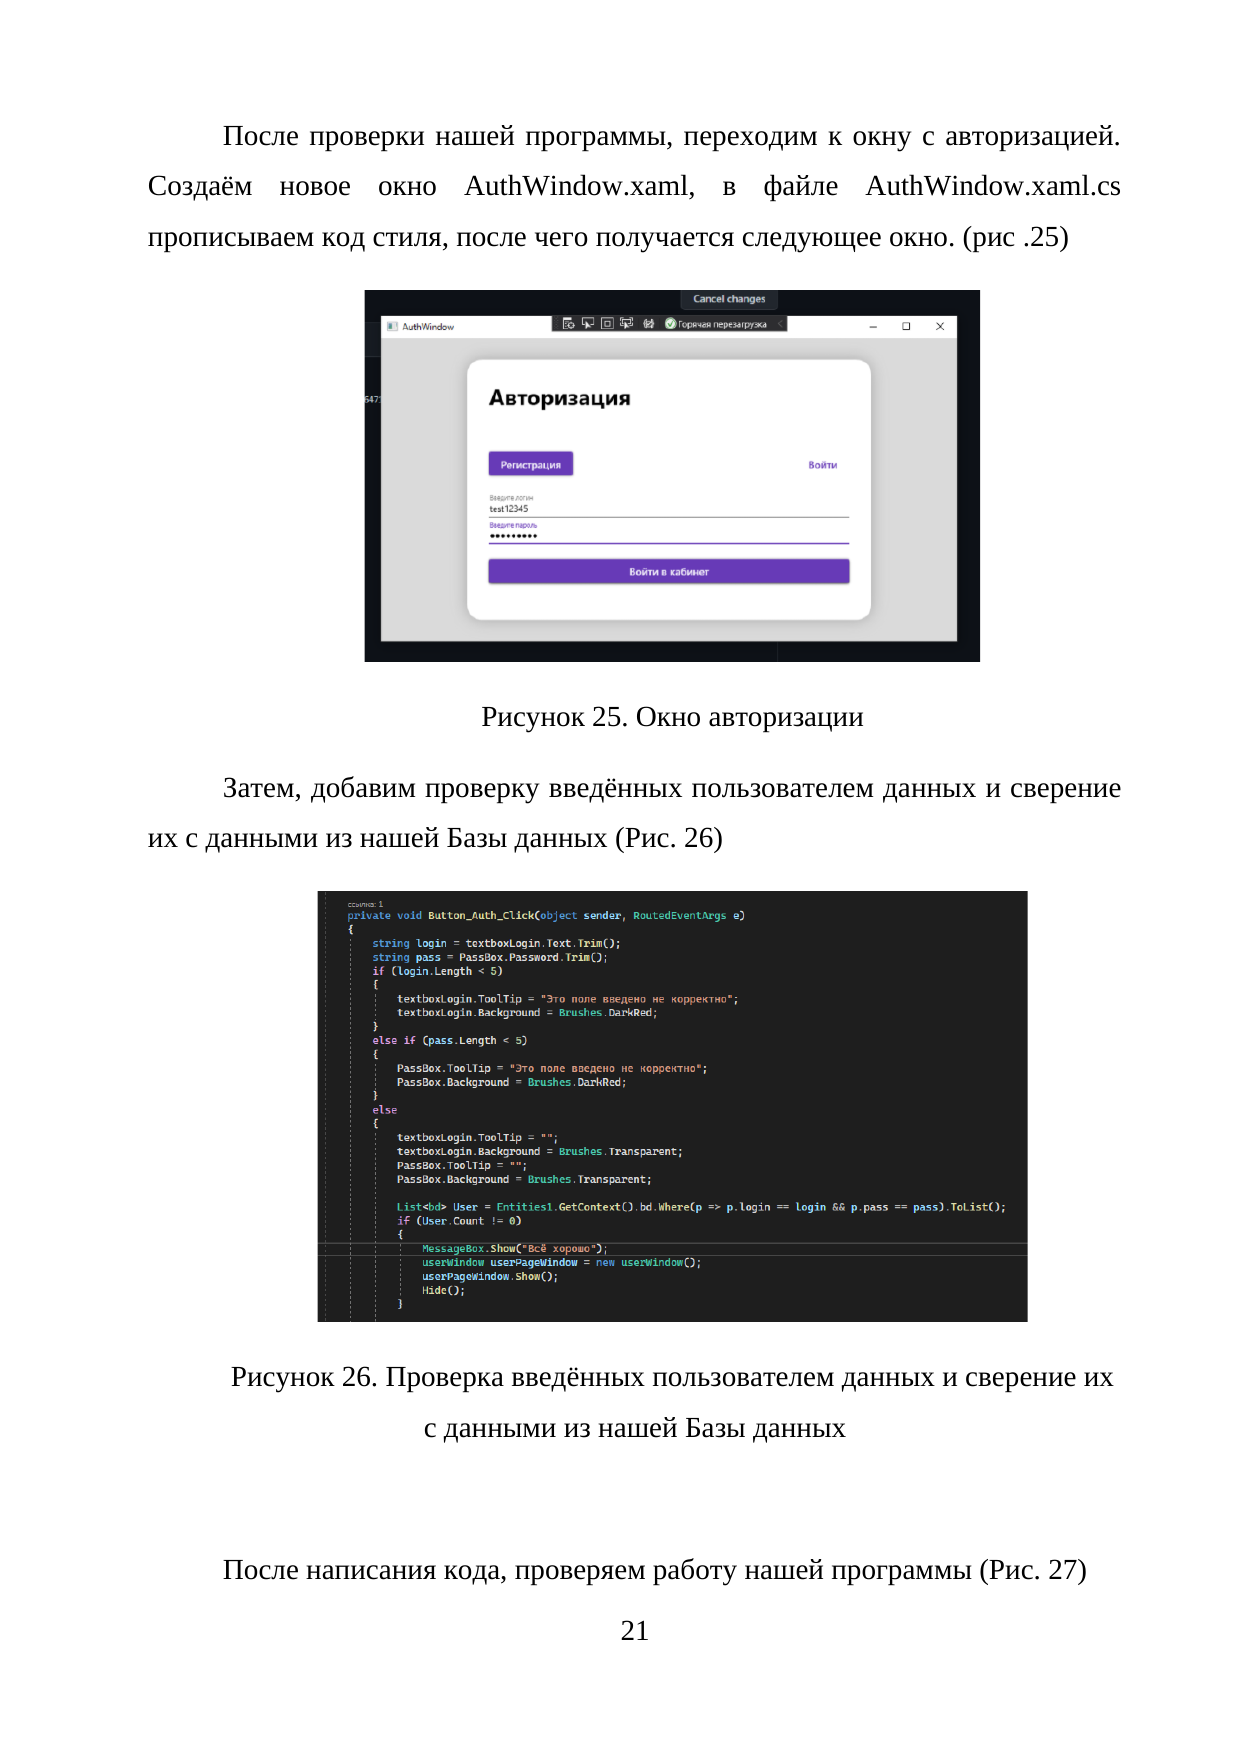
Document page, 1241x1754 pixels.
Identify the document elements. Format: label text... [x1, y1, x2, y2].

text Рисунок 25. Окно авторизации [148, 699, 1122, 732]
picture [364, 290, 981, 662]
text После проверки нашей программы, переходим к окну с авторизацией. Создаём новое окно AuthWindow.xaml, в файле AuthWindow.xaml.cs прописываем код стиля, после чего получается следующее окно. (рис .25) [148, 118, 1122, 252]
text Затем, добавим проверку введённых пользователем данных и сверение их с данными из нашей Базы данных (Рис. 26) [148, 770, 1122, 854]
picture [317, 891, 1028, 1322]
text После написания кода, проверяем работу нашей программы (Рис. 27) [148, 1552, 1122, 1586]
text Рисунок 26. Проверка введённых пользователем данных и сверение их с данными из нашей Базы данных [148, 1359, 1122, 1443]
